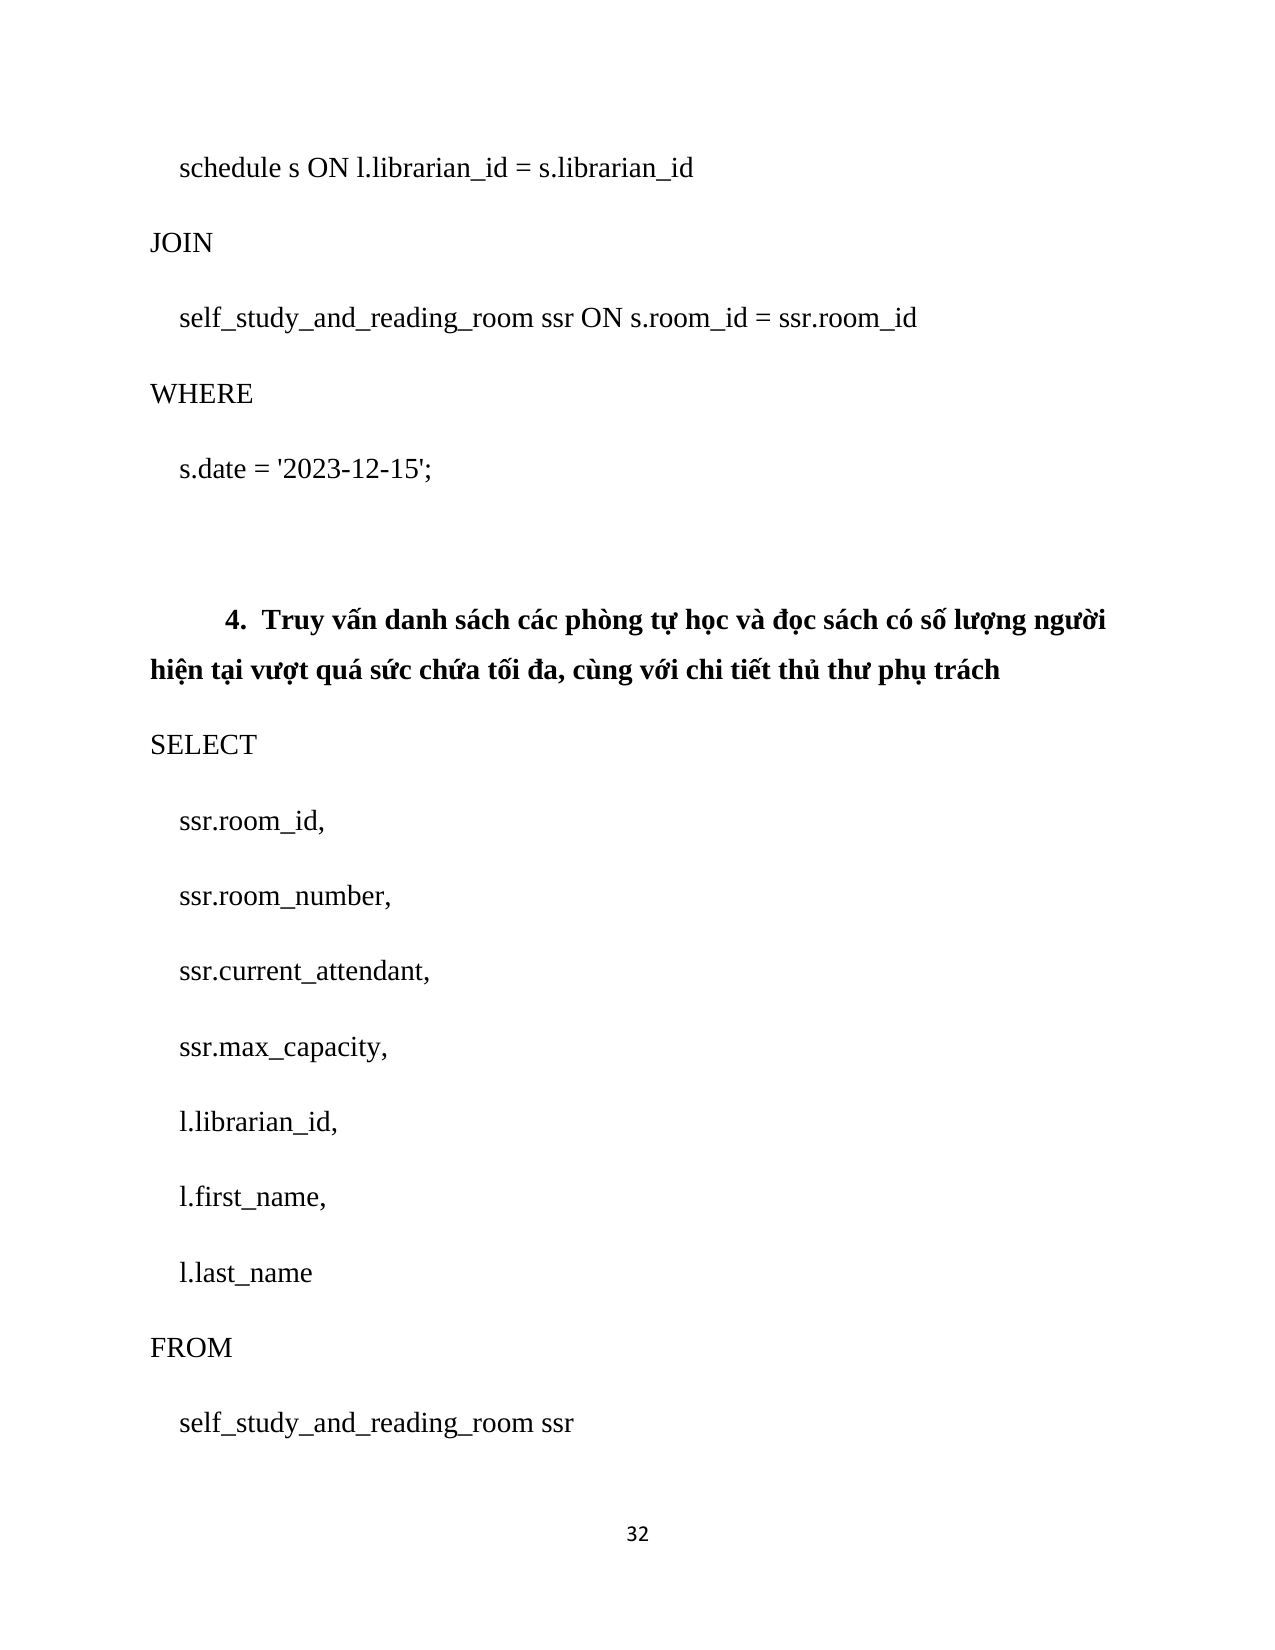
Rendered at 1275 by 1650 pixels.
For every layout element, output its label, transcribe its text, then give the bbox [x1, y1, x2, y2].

text self_study_and_reading_room ssr [150, 1405, 1125, 1439]
text JOIN [150, 225, 1125, 259]
text schedule s ON l.librarian_id = s.librarian_id [150, 150, 1125, 183]
text ssr.room_id, [150, 803, 1125, 836]
text l.first_name, [150, 1179, 1125, 1213]
text self_study_and_reading_room ssr ON s.room_id = ssr.room_id [150, 301, 1125, 334]
text WHERE [150, 376, 1125, 409]
text SELECT [150, 727, 1125, 761]
text FROM [150, 1330, 1125, 1363]
text ssr.max_capacity, [150, 1029, 1125, 1062]
text ssr.room_number, [150, 878, 1125, 912]
text l.librarian_id, [150, 1104, 1125, 1138]
text 4. Truy vấn danh sách các phòng tự học và đọc sách có số lượng người hiện tại vượt quá sức chứa tối đa, cùng với chi tiết thủ thư phụ trách [150, 602, 1125, 686]
text ssr.current_attendant, [150, 953, 1125, 987]
text s.date = '2023-12-15'; [150, 451, 1125, 485]
text l.last_name [150, 1255, 1125, 1288]
